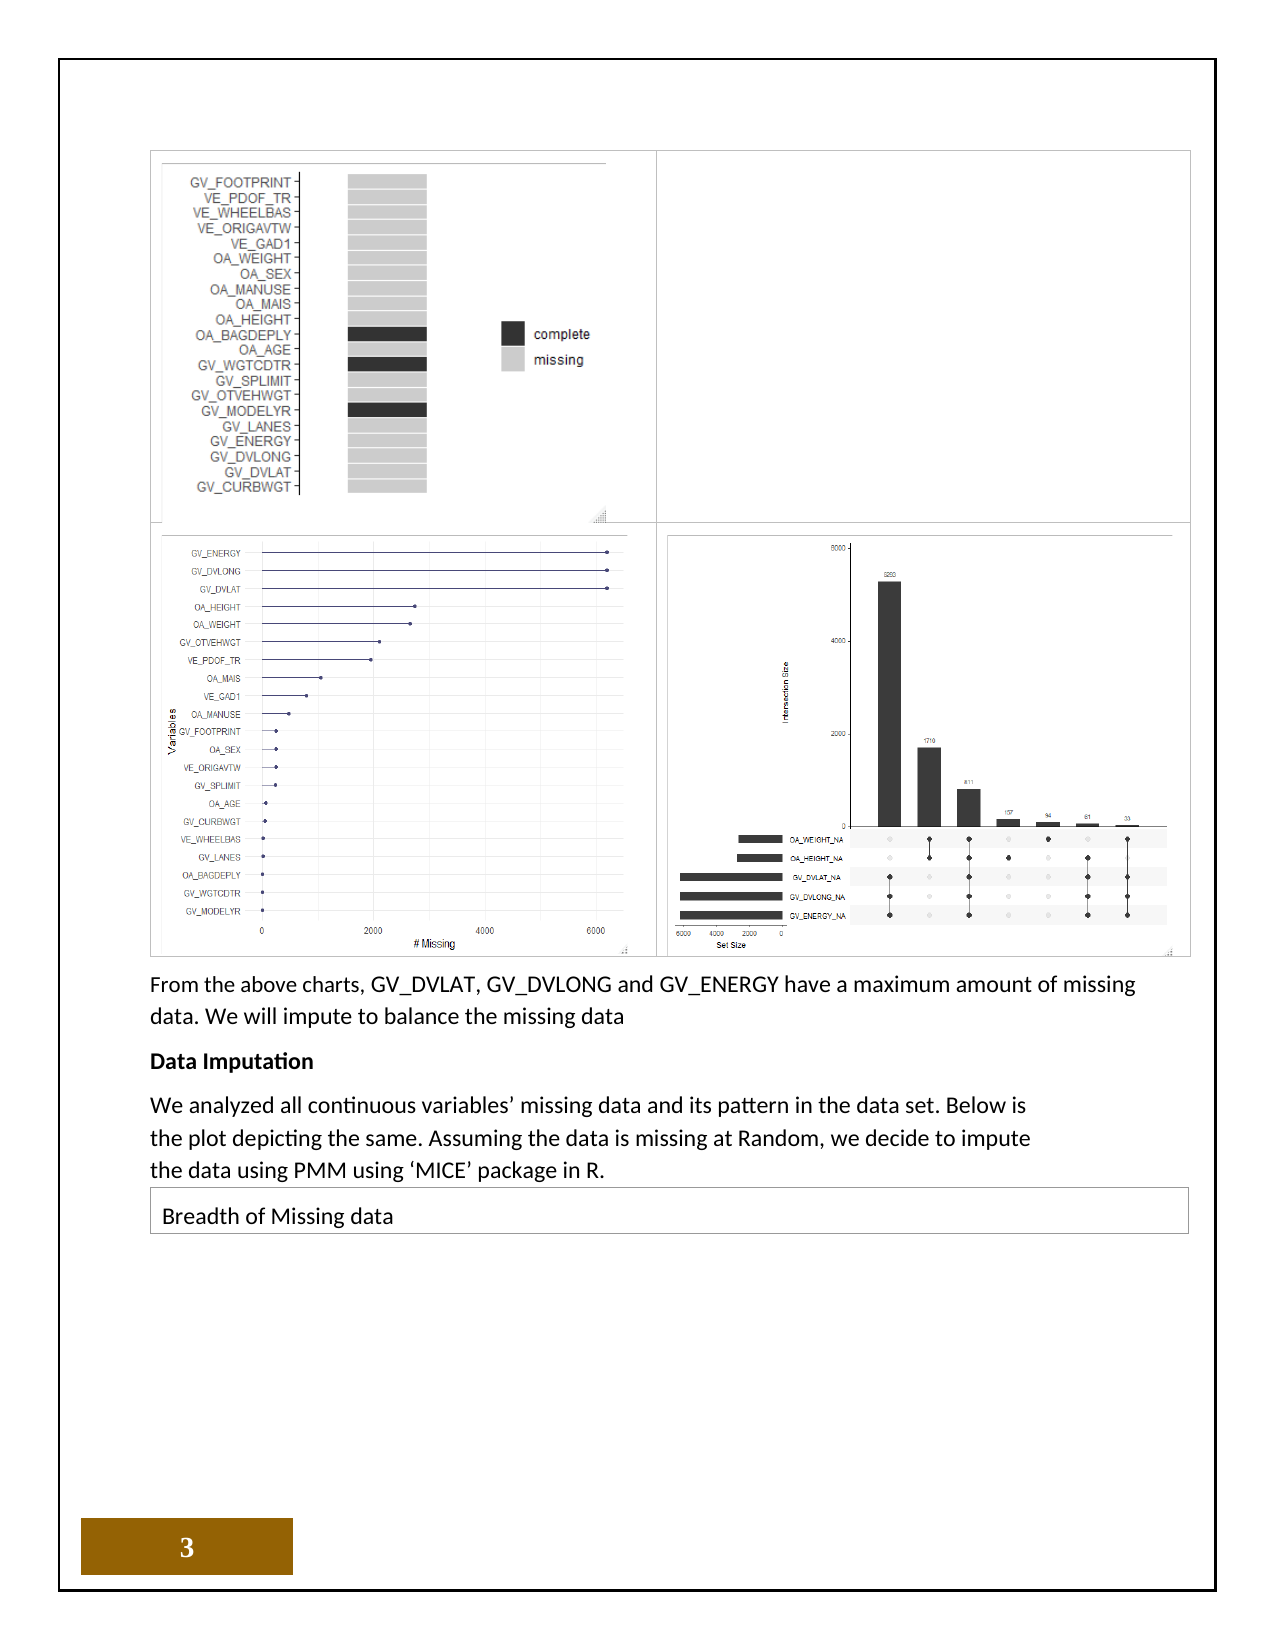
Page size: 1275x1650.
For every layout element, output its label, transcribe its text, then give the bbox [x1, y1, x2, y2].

text We analyzed all continuous variables’ missing data and its pattern in the data set. Below is the plot depicting the same. Assuming the data is missing at Random, we decide to impute the data using PMM using ‘MICE’ package in R. [150, 1091, 1048, 1184]
text From the above charts, GV_DVLAT, GV_DVLONG and GV_ENERGY have a maximum amount of missing data. We will impute to balance the missing data [150, 969, 1144, 1031]
table_cell [151, 151, 656, 522]
table_cell [151, 523, 656, 956]
picture [667, 535, 1173, 956]
table_cell [657, 151, 1190, 522]
table_cell [657, 523, 1190, 956]
picture [161, 163, 606, 523]
text Data Imputation [150, 1046, 1048, 1075]
picture [161, 535, 628, 954]
table_header Breadth of Missing data [151, 1188, 1188, 1233]
